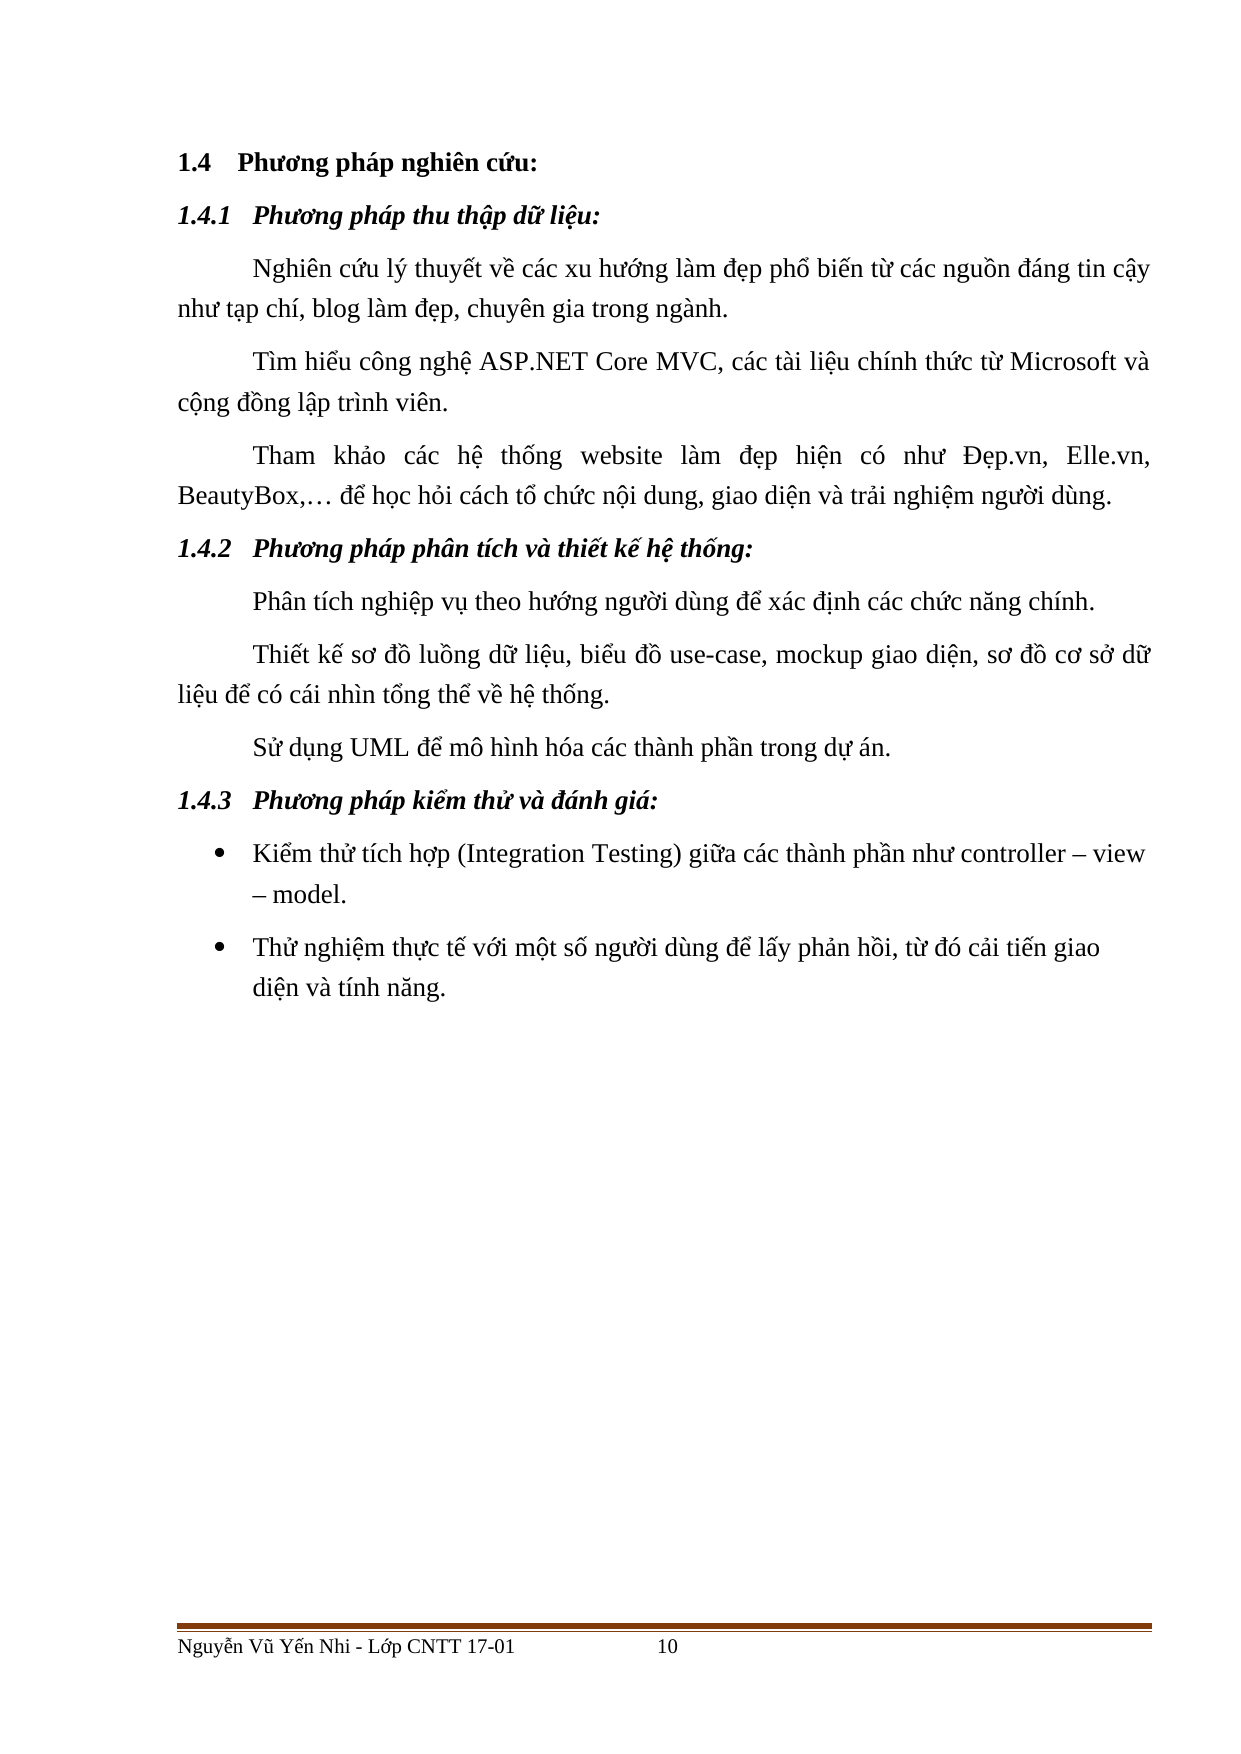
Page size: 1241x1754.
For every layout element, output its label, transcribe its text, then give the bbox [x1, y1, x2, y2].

subtitle Phương pháp nghiên cứu: [177, 146, 1152, 177]
list Thử nghiệm thực tế với một số người dùng để lấy phản hồi, từ đó cải tiến giao diện và tính năng. [215, 931, 1152, 1002]
text Tìm hiểu công nghệ ASP.NET Core MVC, các tài liệu chính thức từ Microsoft và cộng đồng lập trình viên. [177, 346, 1152, 417]
list Kiểm thử tích hợp (Integration Testing) giữa các thành phần như controller – view – model. [215, 837, 1152, 909]
subtitle Phương pháp thu thập dữ liệu: [177, 199, 1152, 230]
text Tham khảo các hệ thống website làm đẹp hiện có như Đẹp.vn, Elle.vn, BeautyBox,… để học hỏi cách tổ chức nội dung, giao diện và trải nghiệm người dùng. [177, 439, 1152, 510]
text Phân tích nghiệp vụ theo hướng người dùng để xác định các chức năng chính. [177, 585, 1152, 616]
text Thiết kế sơ đồ luồng dữ liệu, biểu đồ use-case, mockup giao diện, sơ đồ cơ sở dữ liệu để có cái nhìn tổng thể về hệ thống. [177, 638, 1152, 709]
subtitle Phương pháp phân tích và thiết kế hệ thống: [177, 532, 1152, 563]
text Sử dụng UML để mô hình hóa các thành phần trong dự án. [177, 731, 1152, 762]
text Nghiên cứu lý thuyết về các xu hướng làm đẹp phổ biến từ các nguồn đáng tin cậy như tạp chí, blog làm đẹp, chuyên gia trong ngành. [177, 252, 1152, 324]
subtitle Phương pháp kiểm thử và đánh giá: [177, 784, 1152, 815]
